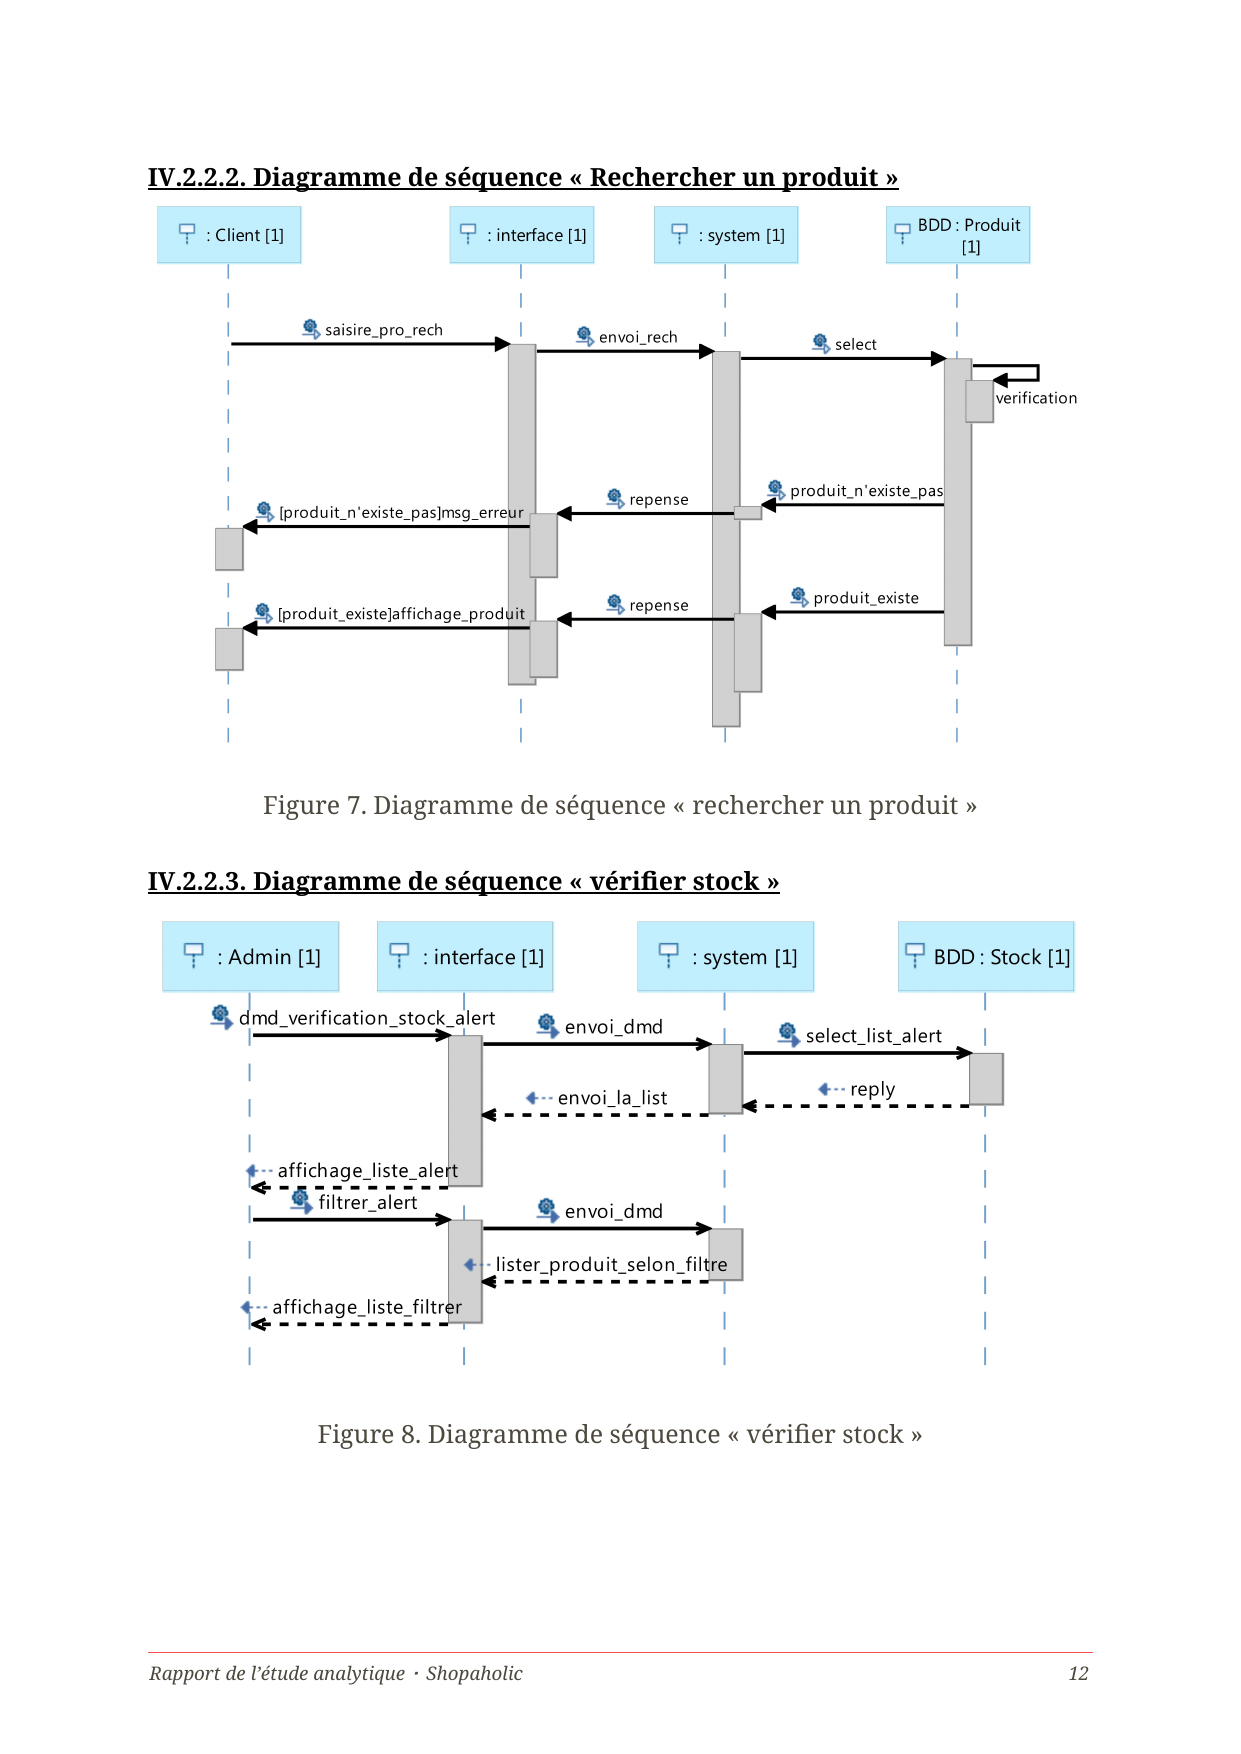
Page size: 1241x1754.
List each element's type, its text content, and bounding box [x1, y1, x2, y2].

subtitle IV.2.2.3. Diagramme de séquence « vérifier stock » [148, 863, 1092, 897]
picture [147, 201, 1093, 747]
text Figure 7. Diagramme de séquence « rechercher un produit » [148, 787, 1092, 821]
subtitle IV.2.2.2. Diagramme de séquence « Rechercher un produit » [148, 159, 1092, 193]
text Figure 8. Diagramme de séquence « vérifier stock » [148, 1416, 1092, 1450]
picture [147, 905, 1093, 1376]
